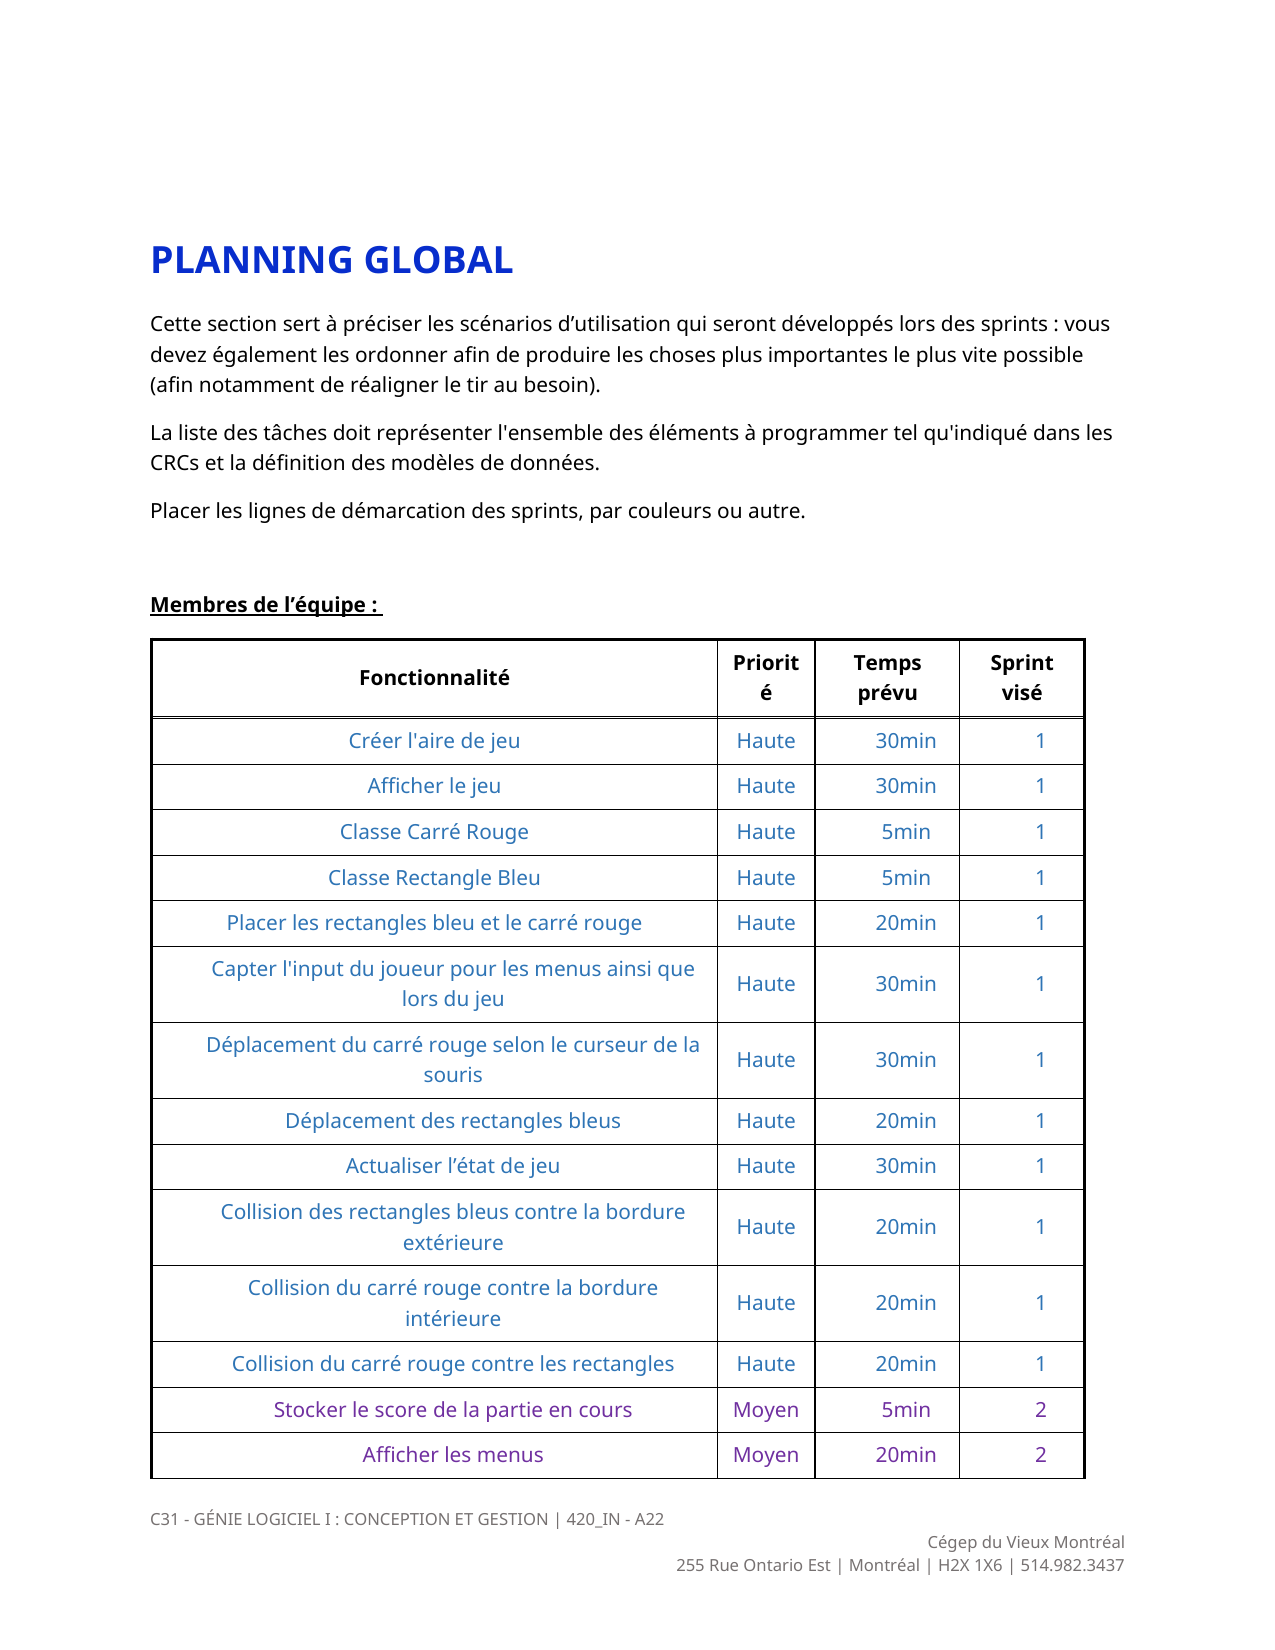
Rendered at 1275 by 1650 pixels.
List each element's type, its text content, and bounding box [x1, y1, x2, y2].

table_cell 1 [960, 901, 1083, 946]
table_cell 30min [816, 719, 959, 763]
table_cell 1 [960, 1145, 1083, 1189]
table_header Sprint visé [960, 641, 1083, 716]
table_cell Créer l'aire de jeu [153, 719, 717, 763]
table_cell Capter l'input du joueur pour les menus ainsi que lors du jeu [153, 947, 717, 1022]
table_cell 30min [816, 1145, 959, 1189]
table_cell Haute [718, 1190, 814, 1265]
table_cell 1 [960, 810, 1083, 854]
table_cell Moyen [718, 1388, 814, 1432]
table_cell Classe Rectangle Bleu [153, 856, 717, 900]
table_cell Moyen [718, 1433, 814, 1478]
table_cell 2 [960, 1433, 1083, 1478]
table_header Temps prévu [816, 641, 959, 716]
table_cell Déplacement du carré rouge selon le curseur de la souris [153, 1023, 717, 1098]
subtitle Planning global [150, 233, 1125, 284]
table_cell Collision du carré rouge contre la bordure intérieure [153, 1266, 717, 1341]
table_cell Classe Carré Rouge [153, 810, 717, 854]
table_cell Haute [718, 1266, 814, 1341]
table_cell 30min [816, 765, 959, 809]
table_cell Haute [718, 1023, 814, 1098]
table_cell 30min [816, 1023, 959, 1098]
table_cell 20min [816, 1099, 959, 1143]
table_cell Afficher le jeu [153, 765, 717, 809]
table_cell 1 [960, 719, 1083, 763]
table_cell 1 [960, 1266, 1083, 1341]
table_cell Haute [718, 810, 814, 854]
table_cell 1 [960, 1342, 1083, 1387]
table_cell Haute [718, 719, 814, 763]
table_cell Haute [718, 765, 814, 809]
text Placer les lignes de démarcation des sprints, par couleurs ou autre. [150, 496, 1125, 524]
table_cell Haute [718, 856, 814, 900]
table_cell 1 [960, 856, 1083, 900]
table_cell 1 [960, 1023, 1083, 1098]
table_cell 1 [960, 765, 1083, 809]
table_cell 20min [816, 1433, 959, 1478]
table_cell Actualiser l’état de jeu [153, 1145, 717, 1189]
table_header Priorité [718, 641, 814, 716]
table_cell Collision du carré rouge contre les rectangles [153, 1342, 717, 1387]
table_cell Déplacement des rectangles bleus [153, 1099, 717, 1143]
table_header Fonctionnalité [153, 641, 717, 716]
table_cell Haute [718, 1145, 814, 1189]
table_cell Collision des rectangles bleus contre la bordure extérieure [153, 1190, 717, 1265]
table_cell 5min [816, 856, 959, 900]
table_cell Haute [718, 1099, 814, 1143]
table_cell Afficher les menus [153, 1433, 717, 1478]
table_cell 2 [960, 1388, 1083, 1432]
table_cell 5min [816, 1388, 959, 1432]
table_cell 1 [960, 1190, 1083, 1265]
text La liste des tâches doit représenter l'ensemble des éléments à programmer tel qu'indiqué dans les CRCs et la définition des modèles de données. [150, 418, 1125, 477]
table_cell Stocker le score de la partie en cours [153, 1388, 717, 1432]
table_cell 20min [816, 1190, 959, 1265]
table_cell 1 [960, 947, 1083, 1022]
table_cell Placer les rectangles bleu et le carré rouge [153, 901, 717, 946]
table_cell Haute [718, 947, 814, 1022]
text Membres de l’équipe : [150, 590, 1125, 619]
table_cell 30min [816, 947, 959, 1022]
table_cell 5min [816, 810, 959, 854]
table_cell Haute [718, 1342, 814, 1387]
table_cell Haute [718, 901, 814, 946]
table_cell 20min [816, 1266, 959, 1341]
table_cell 20min [816, 901, 959, 946]
table_cell 1 [960, 1099, 1083, 1143]
table_cell 20min [816, 1342, 959, 1387]
text Cette section sert à préciser les scénarios d’utilisation qui seront développés lors des sprints : vous devez également les ordonner afin de produire les choses plus importantes le plus vite possible (afin notamment de réaligner le tir au besoin). [150, 309, 1125, 399]
